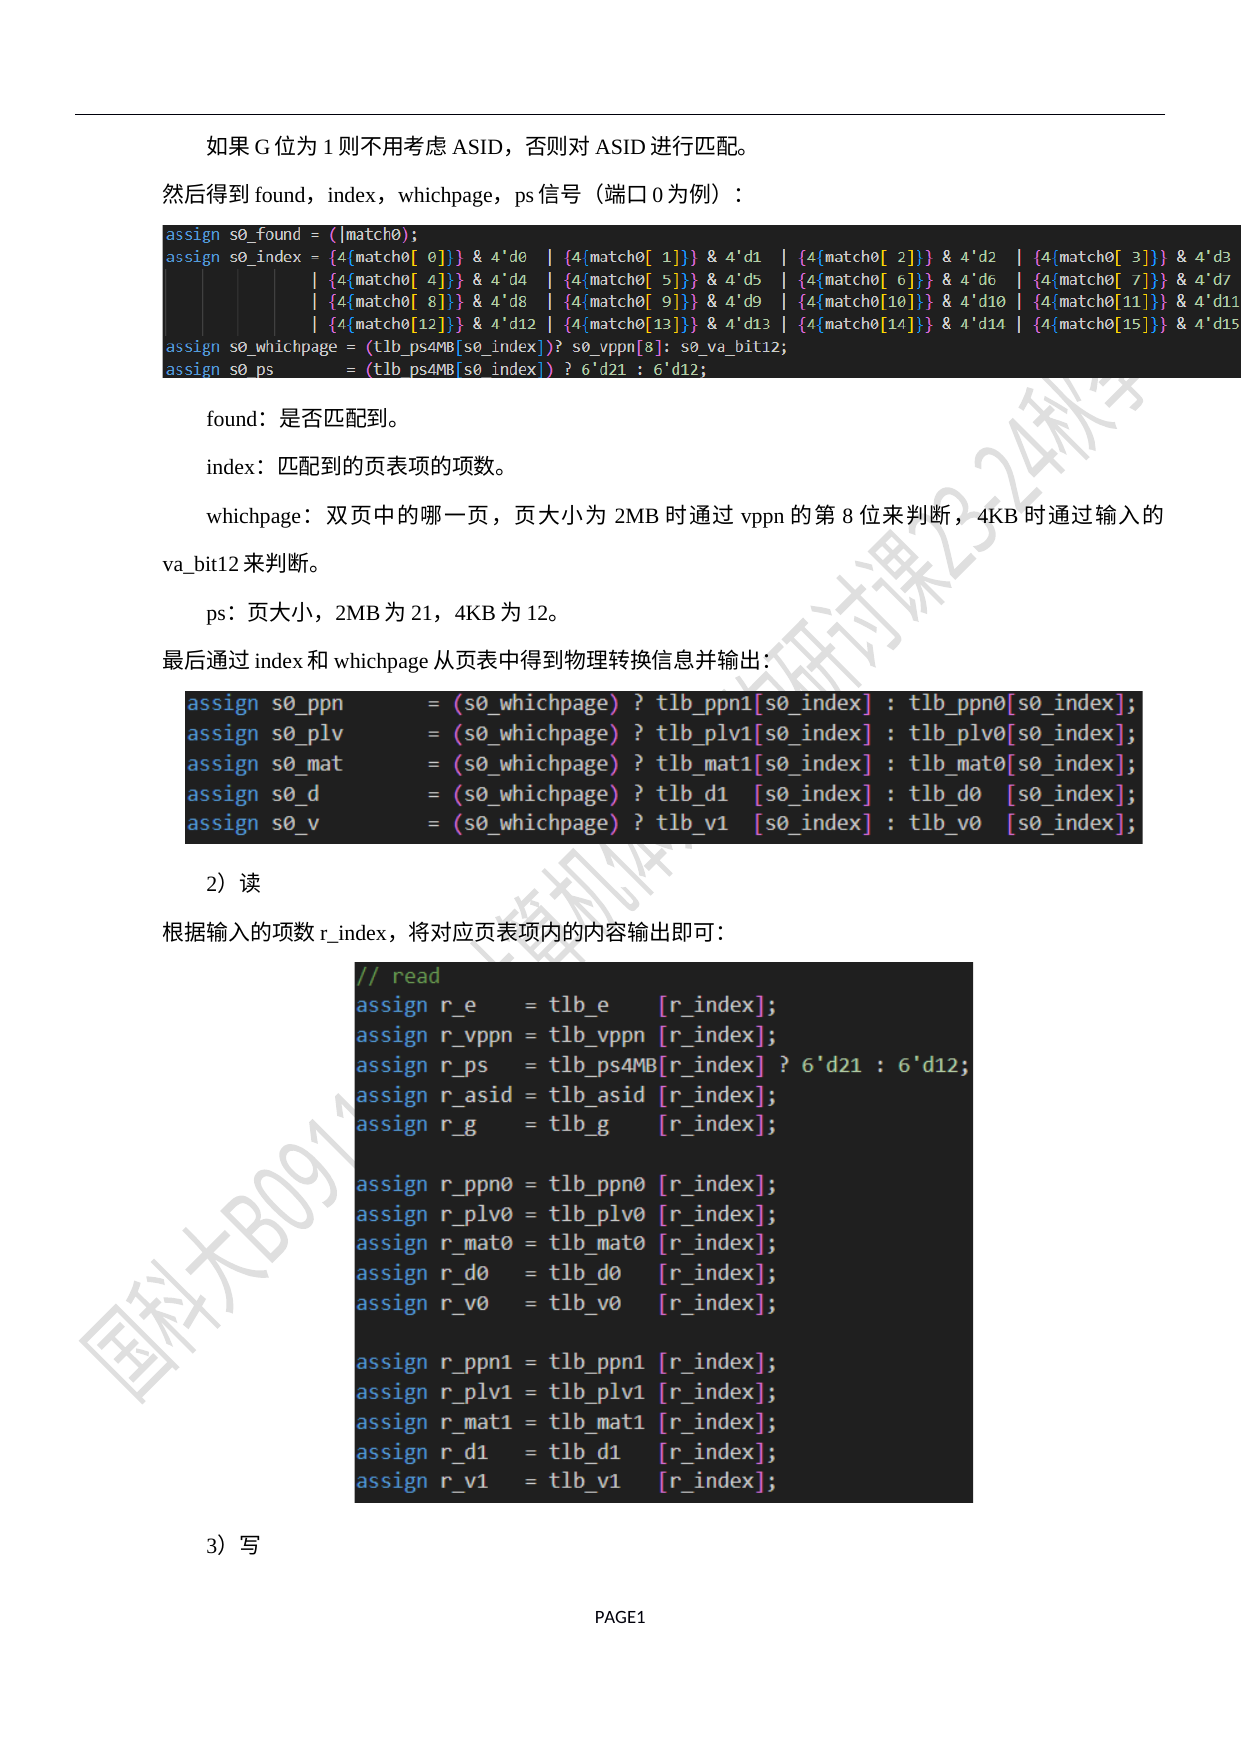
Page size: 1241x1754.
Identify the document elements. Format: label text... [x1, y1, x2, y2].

text 3）写 [162, 1528, 1165, 1560]
text 如果G位为1则不用考虑ASID，否则对ASID进行匹配。 [162, 129, 1165, 161]
text 然后得到found，index，whichpage，ps信号（端口0为例）： [119, 177, 1165, 209]
text ps：页大小，2MB为21，4KB为12。 [162, 594, 1165, 627]
text found：是否匹配到。 [162, 401, 1165, 433]
picture [354, 962, 974, 1503]
text 最后通过index和whichpage从页表中得到物理转换信息并输出： [119, 643, 1165, 675]
text index：匹配到的页表项的项数。 [162, 449, 1165, 481]
text whichpage：双页中的哪一页，页大小为2MB时通过vppn的第8位来判断，4KB时通过输入的va_bit12来判断。 [162, 497, 1165, 578]
picture [185, 691, 1143, 844]
picture [162, 225, 1241, 378]
text 2）读 [162, 866, 1165, 898]
text 根据输入的项数r_index，将对应页表项内的内容输出即可： [119, 914, 1165, 947]
